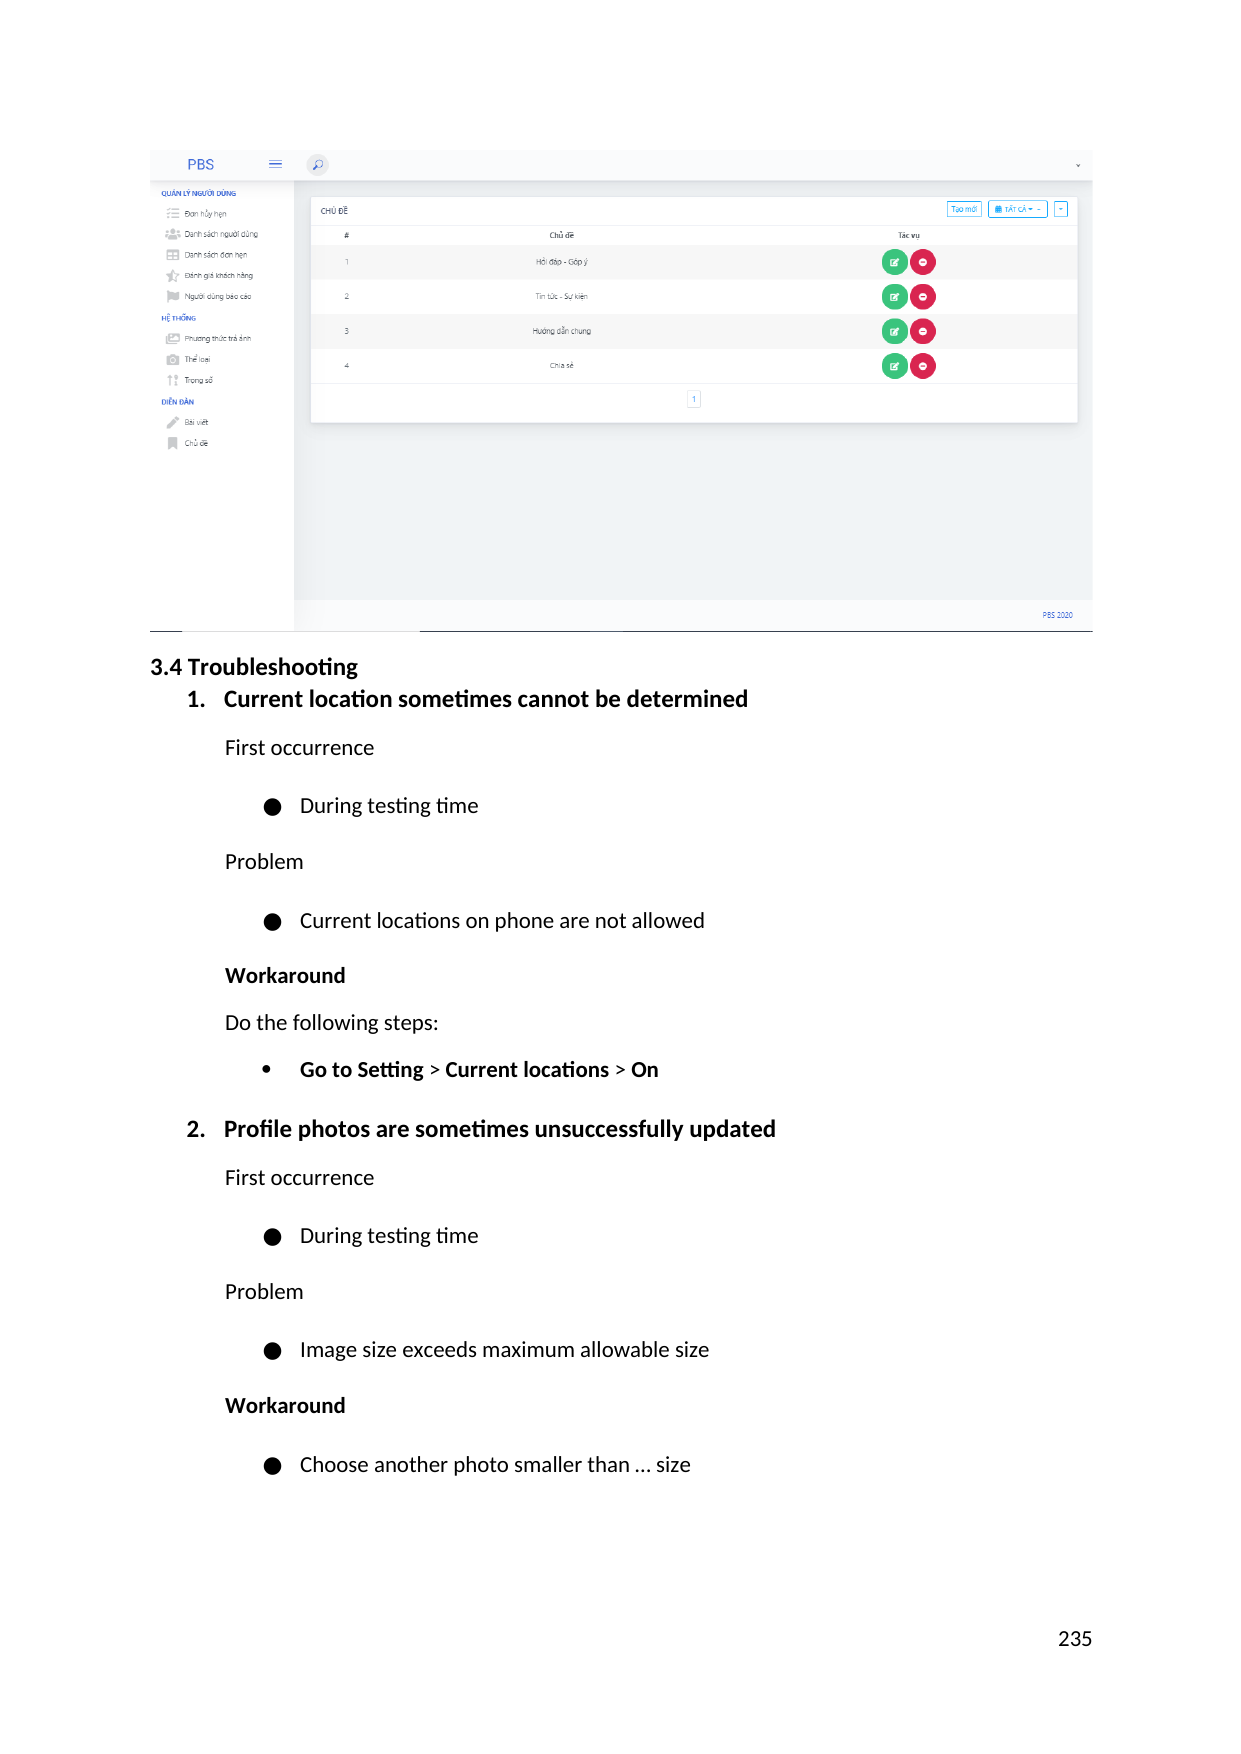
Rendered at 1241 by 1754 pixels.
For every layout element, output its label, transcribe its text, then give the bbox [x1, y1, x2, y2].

list Image size exceeds maximum allowable size [262, 1324, 1093, 1371]
subtitle 3.4 Troubleshooting [150, 651, 1093, 681]
list Current locations on phone are not allowed [262, 894, 1093, 941]
text Problem [150, 1277, 1093, 1305]
list Go to Setting > Current locations > On [262, 1055, 1093, 1083]
list Current location sometimes cannot be determined [186, 683, 1093, 714]
text Workaround [225, 1391, 1093, 1419]
picture [150, 150, 1093, 632]
list Choose another photo smaller than … size [262, 1438, 1093, 1485]
text Do the following steps: [225, 1008, 1093, 1037]
text Workaround [225, 962, 1093, 990]
list During testing time [262, 1209, 1093, 1256]
list During testing time [262, 780, 1093, 827]
text Problem [150, 847, 1093, 875]
text First occurrence [150, 733, 1093, 761]
text First occurrence [150, 1163, 1093, 1191]
list Profile photos are sometimes unsuccessfully updated [186, 1113, 1093, 1143]
